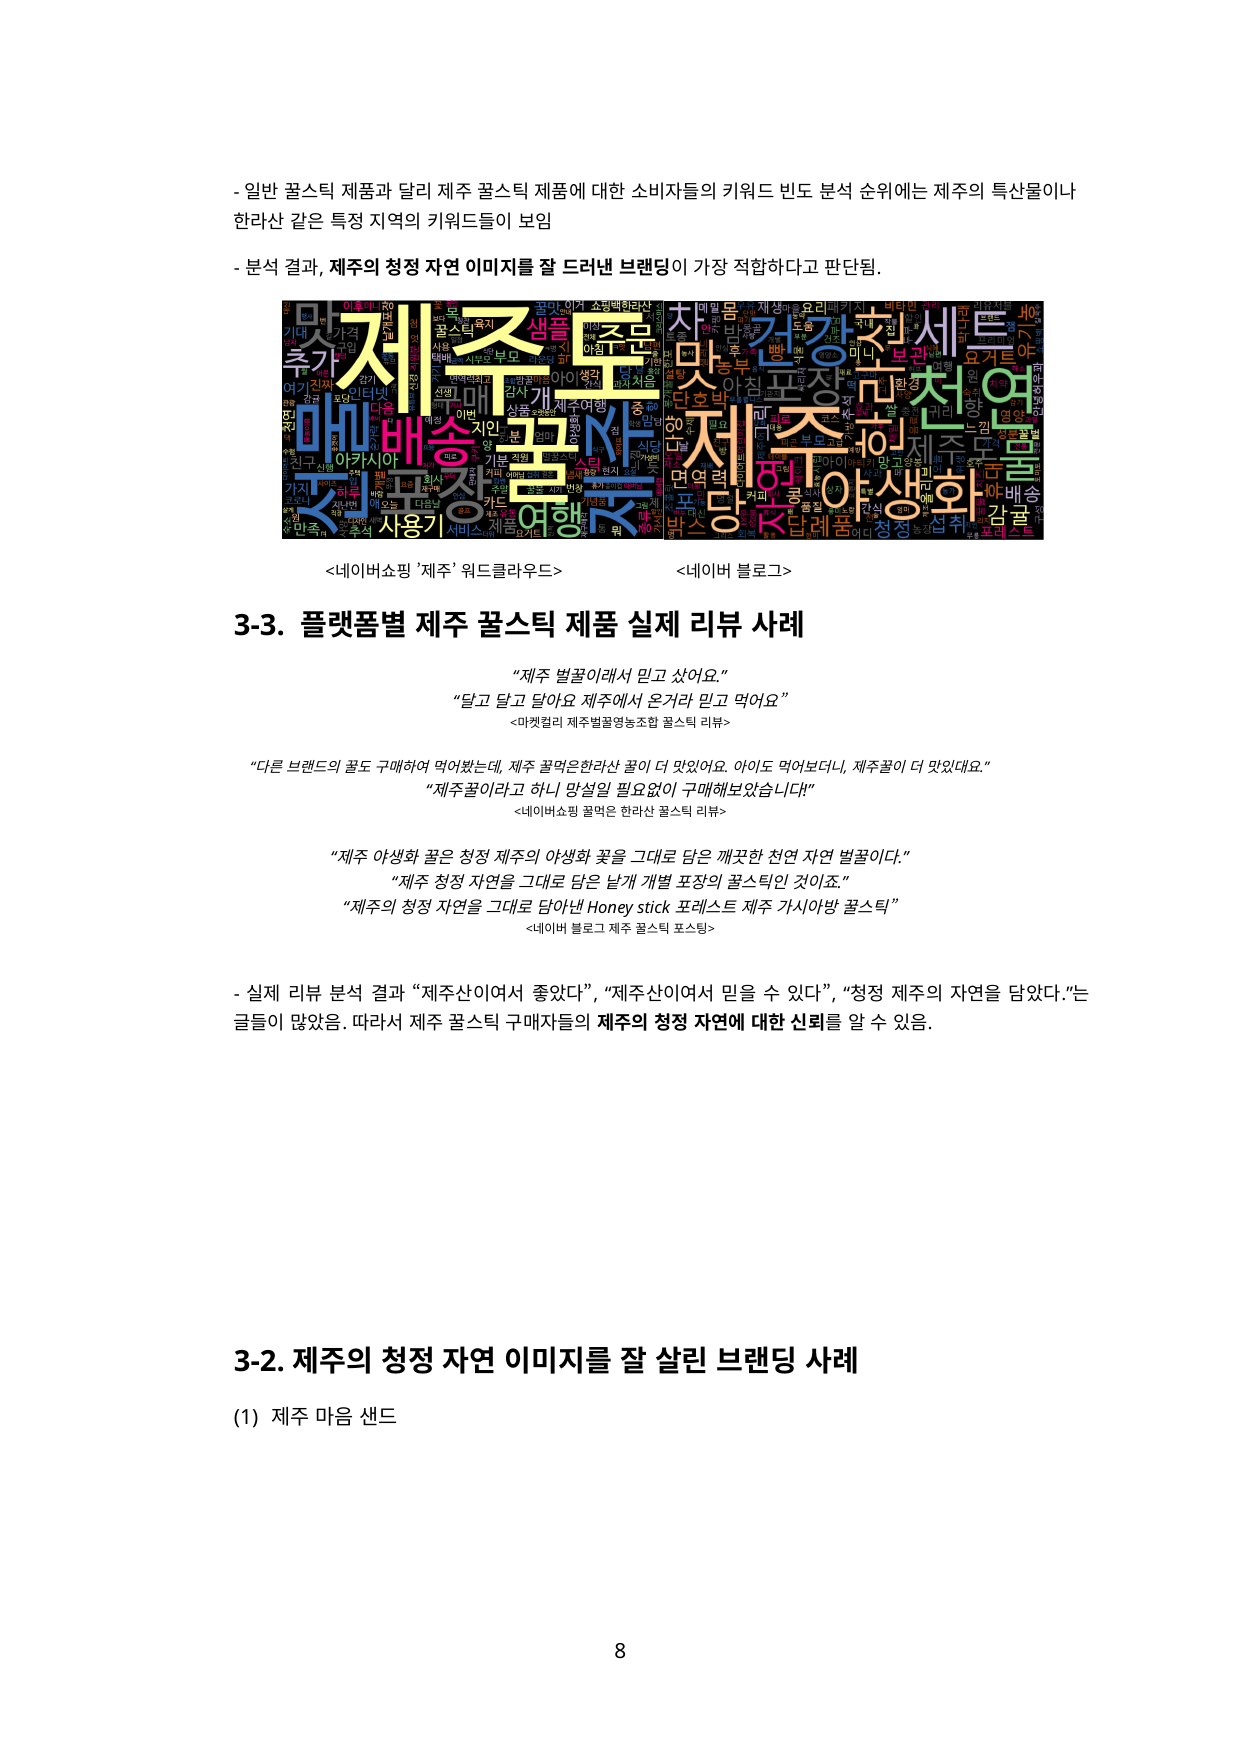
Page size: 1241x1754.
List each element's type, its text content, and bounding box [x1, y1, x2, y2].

text - 일반 꿀스틱 제품과 달리 제주 꿀스틱 제품에 대한 소비자들의 키워드 빈도 분석 순위에는 제주의 특산물이나 한라산 같은 특정 지역의 키워드들이 보임 [233, 177, 1090, 234]
text <네이버 블로그 제주 꿀스틱 포스팅> [150, 919, 1090, 937]
text <네이버쇼핑 ’제주’ 워드클라우드> <네이버 블로그> [233, 558, 1090, 583]
text “다른 브랜드의 꿀도 구매하여 먹어봤는데, 제주 꿀먹은한라산 꿀이 더 맛있어요. 아이도 먹어보더니, 제주꿀이 더 맛있대요.” [150, 755, 1090, 777]
text “제주의 청정 자연을 그대로 담아낸 Honey stick 포레스트 제주 가시아방 꿀스틱” [150, 894, 1090, 918]
list 제주 마음 샌드 [234, 1400, 1090, 1430]
text <마켓컬리 제주벌꿀영농조합 꿀스틱 리뷰> [150, 713, 1090, 732]
text “제주꿀이라고 하니 망설일 필요없이 구매해보았습니다!” [150, 777, 1090, 801]
text <네이버쇼핑 꿀먹은 한라산 꿀스틱 리뷰> [150, 802, 1090, 820]
text - 분석 결과, 제주의 청정 자연 이미지를 잘 드러낸 브랜딩이 가장 적합하다고 판단됨. [233, 252, 1090, 279]
text “달고 달고 달아요 제주에서 온거라 믿고 먹어요” [150, 688, 1090, 713]
picture [280, 298, 1044, 540]
text 3-2. 제주의 청정 자연 이미지를 잘 살린 브랜딩 사례 [233, 1338, 1090, 1380]
text “제주 벌꿀이래서 믿고 샀어요.” [150, 663, 1090, 688]
text “제주 야생화 꿀은 청정 제주의 야생화 꽃을 그대로 담은 깨끗한 천연 자연 벌꿀이다.” [150, 844, 1090, 868]
text - 실제 리뷰 분석 결과 “제주산이여서 좋았다”, “제주산이여서 믿을 수 있다”, “청정 제주의 자연을 담았다.”는 글들이 많았음. 따라서 제주 꿀스틱 구매자들의 제주의 청정 자연에 대한 신뢰를 알 수 있음. [233, 979, 1090, 1035]
text “제주 청정 자연을 그대로 담은 낱개 개별 포장의 꿀스틱인 것이죠.” [150, 869, 1090, 893]
text 3-3. 플랫폼별 제주 꿀스틱 제품 실제 리뷰 사례 [233, 601, 1090, 643]
